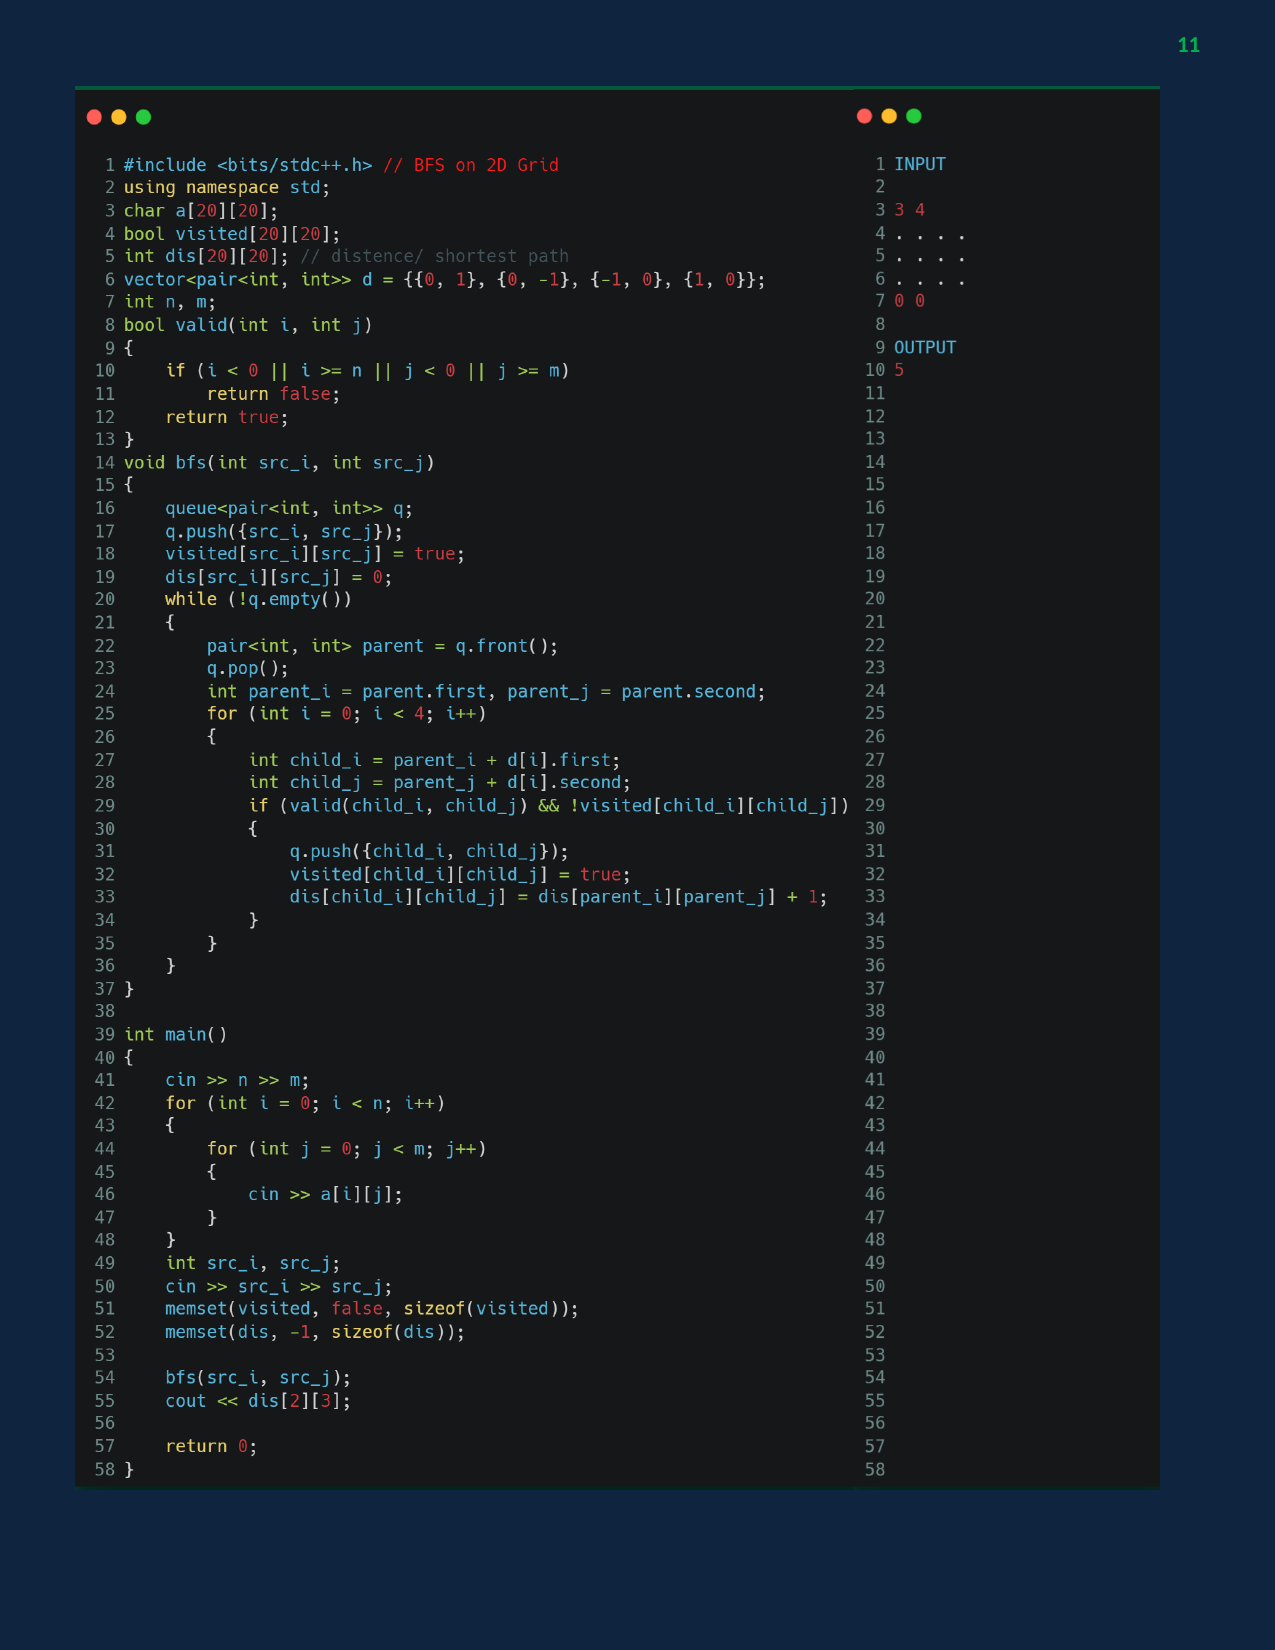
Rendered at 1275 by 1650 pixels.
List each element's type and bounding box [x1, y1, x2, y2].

picture [75, 86, 1160, 1490]
